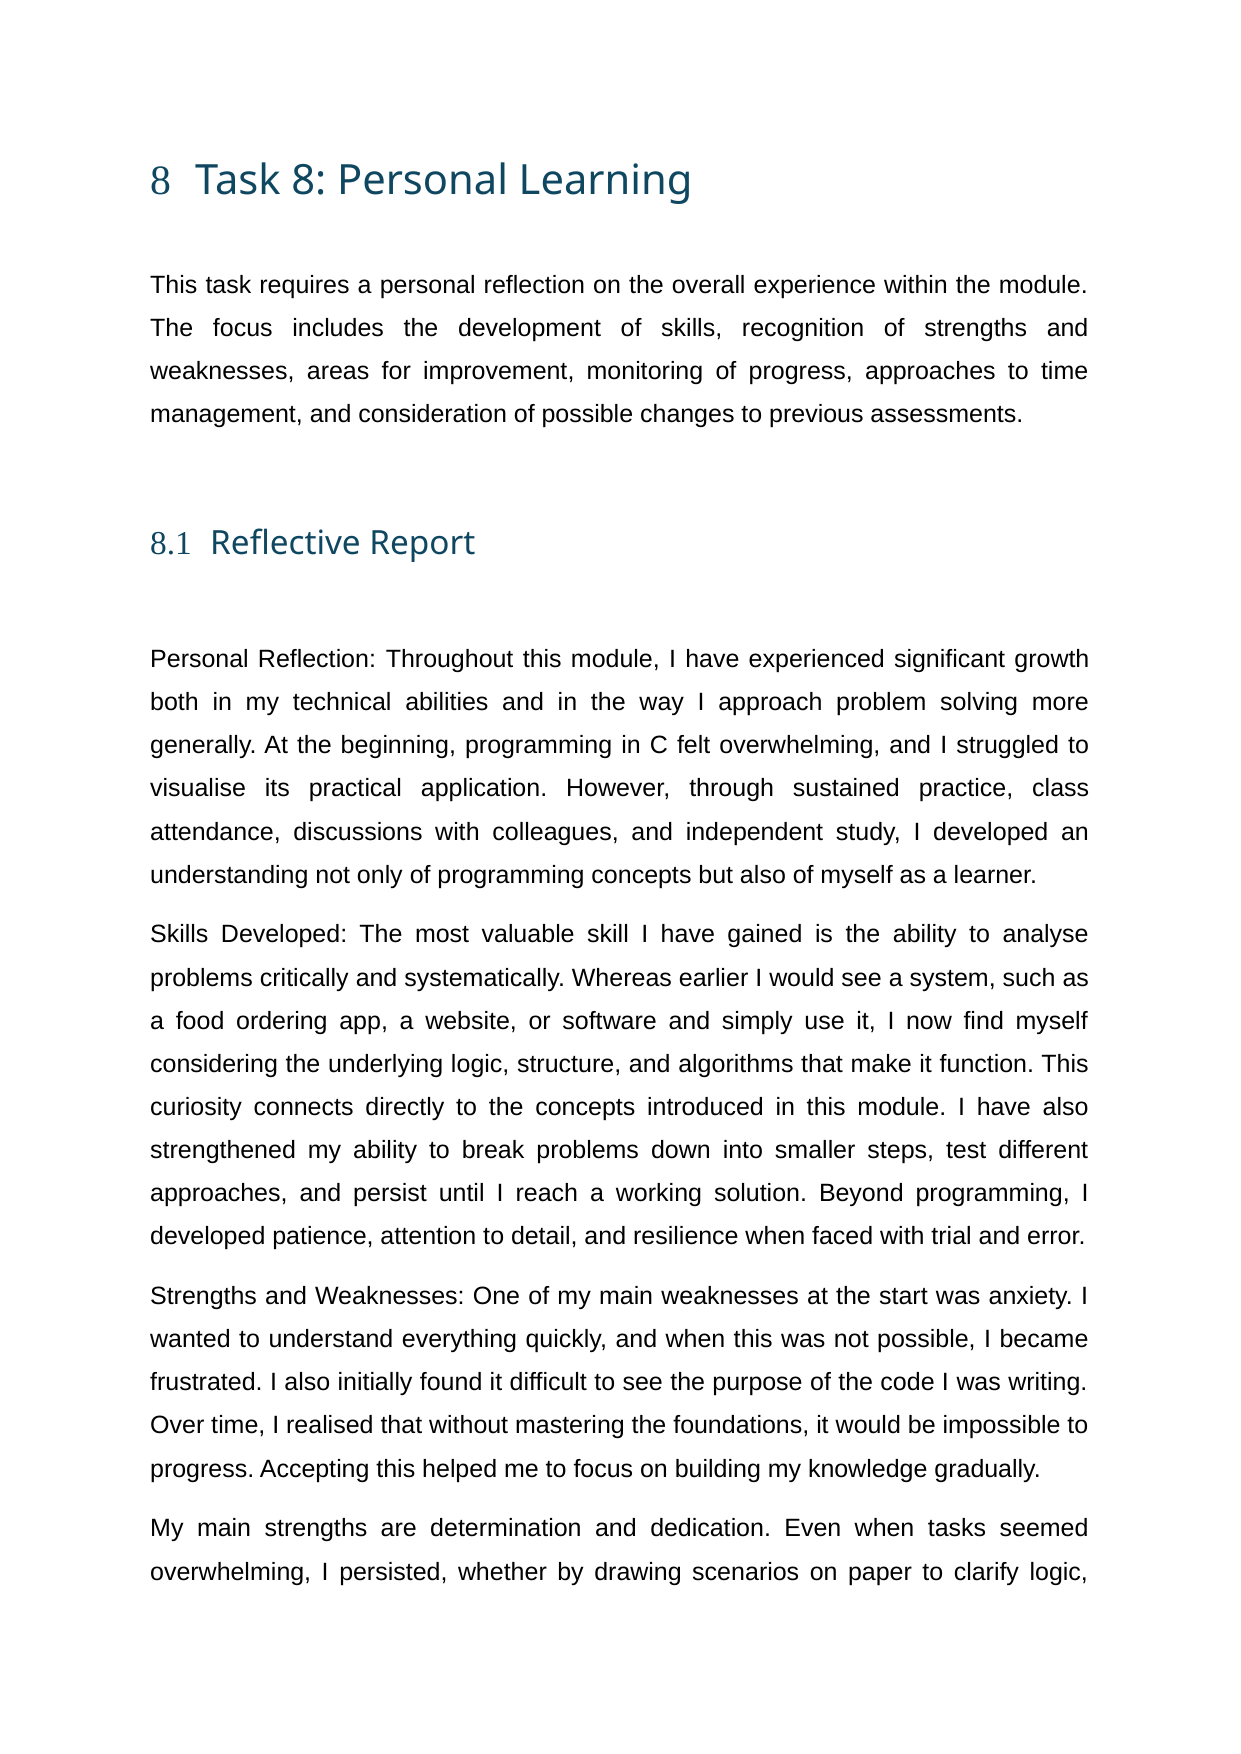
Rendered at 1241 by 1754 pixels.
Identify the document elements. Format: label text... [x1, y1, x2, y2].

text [150, 1513, 1090, 1585]
text Skills Developed: The most valuable skill I have gained is the ability to analyse problems critically and systematically. Whereas earlier I would see a system, such as a food ordering app, a website, or software and simply use it, I now find myself considering the underlying logic, structure, and algorithms that make it function. This curiosity connects directly to the concepts introduced in this module. I have also strengthened my ability to break problems down into smaller steps, test different approaches, and persist until I reach a working solution. Beyond programming, I developed patience, attention to detail, and resilience when faced with trial and error. [150, 919, 1090, 1250]
subtitle Reflective Report [150, 519, 1090, 564]
text This task requires a personal reflection on the overall experience within the module. The focus includes the development of skills, recognition of strengths and weaknesses, areas for improvement, monitoring of progress, approaches to time management, and consideration of possible changes to previous assessments. [150, 270, 1090, 428]
subtitle Task 8: Personal Learning [150, 150, 1090, 207]
text Personal Reflection: Throughout this module, I have experienced significant growth both in my technical abilities and in the way I approach problem solving more generally. At the beginning, programming in C felt overwhelming, and I struggled to visualise its practical application. However, through sustained practice, class attendance, discussions with colleagues, and independent study, I developed an understanding not only of programming concepts but also of myself as a learner. [150, 644, 1090, 888]
text Strengths and Weaknesses: One of my main weaknesses at the start was anxiety. I wanted to understand everything quickly, and when this was not possible, I became frustrated. I also initially found it difficult to see the purpose of the code I was writing. Over time, I realised that without mastering the foundations, it would be impossible to progress. Accepting this helped me to focus on building my knowledge gradually. [150, 1281, 1090, 1482]
